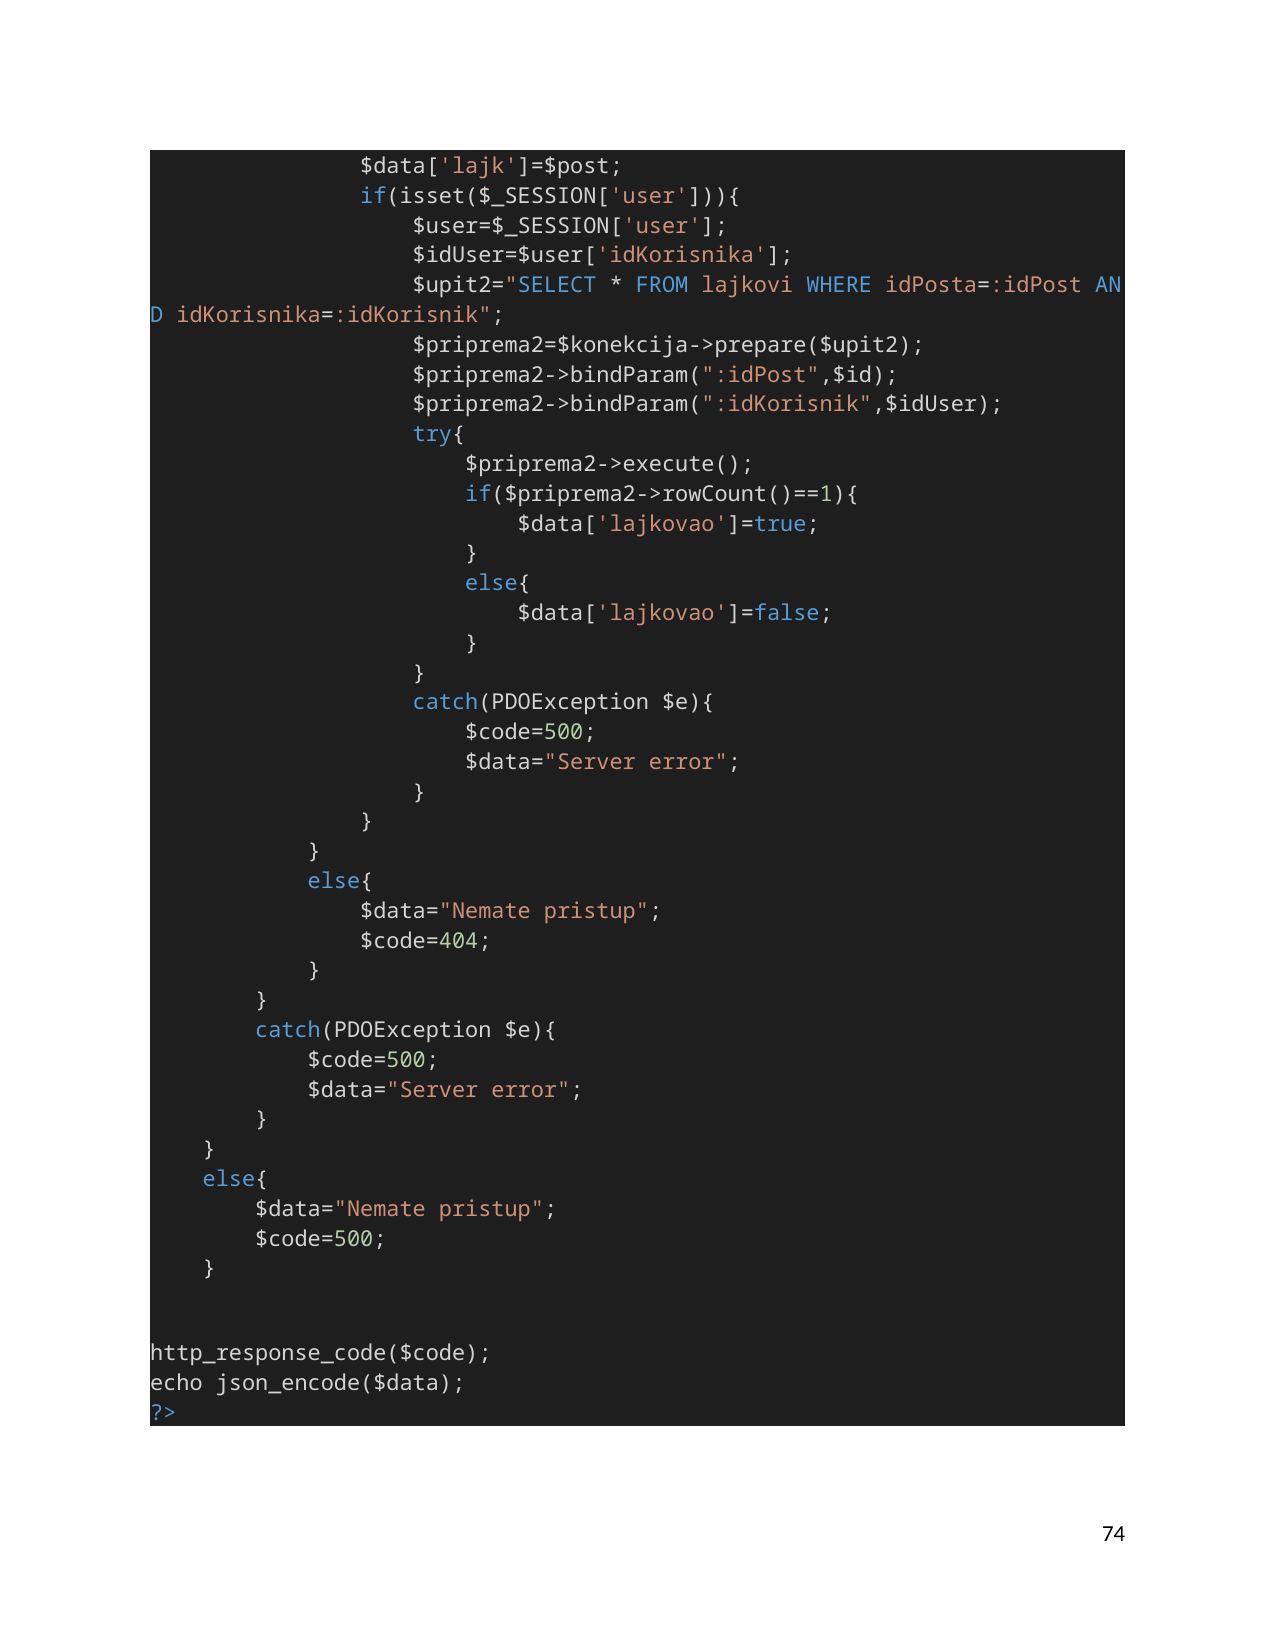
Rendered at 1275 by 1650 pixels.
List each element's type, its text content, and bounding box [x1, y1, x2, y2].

text } [150, 537, 1125, 567]
text catch(PDOException $e){ [150, 1014, 1125, 1044]
text } [150, 1103, 1125, 1133]
text $idUser=$user['idKorisnika']; [150, 239, 1125, 269]
text } [150, 627, 1125, 656]
text $data['lajkovao']=false; [150, 597, 1125, 627]
text else{ [150, 865, 1125, 895]
text } [150, 1133, 1125, 1163]
text $priprema2->execute(); [150, 448, 1125, 478]
text ?> [150, 1396, 1125, 1426]
text } [150, 805, 1125, 835]
text else{ [150, 567, 1125, 597]
text if(isset($_SESSION['user'])){ [150, 180, 1125, 209]
text $priprema2->bindParam(":idPost",$id); [150, 358, 1125, 388]
text $data="Server error"; [150, 746, 1125, 776]
text $priprema2->bindParam(":idKorisnik",$idUser); [150, 388, 1125, 418]
text try{ [150, 418, 1125, 448]
text } [150, 656, 1125, 686]
text $data="Nemate pristup"; [150, 1193, 1125, 1222]
text $priprema2=$konekcija->prepare($upit2); [150, 329, 1125, 358]
text $code=500; [150, 1044, 1125, 1073]
text http_response_code($code); [150, 1337, 1125, 1367]
text $user=$_SESSION['user']; [150, 209, 1125, 239]
text echo json_encode($data); [150, 1367, 1125, 1396]
text } [150, 776, 1125, 805]
text } [150, 954, 1125, 984]
text if($priprema2->rowCount()==1){ [150, 478, 1125, 507]
text $upit2="SELECT * FROM lajkovi WHERE idPosta=:idPost AND idKorisnika=:idKorisnik"; [150, 269, 1125, 329]
text catch(PDOException $e){ [150, 686, 1125, 716]
text $data['lajk']=$post; [150, 150, 1125, 180]
text } [150, 835, 1125, 865]
text } [150, 984, 1125, 1014]
text $data="Nemate pristup"; [150, 895, 1125, 924]
text $code=500; [150, 1222, 1125, 1252]
text $code=500; [150, 716, 1125, 746]
text $code=404; [150, 924, 1125, 954]
text $data="Server error"; [150, 1073, 1125, 1103]
text else{ [150, 1163, 1125, 1193]
text $data['lajkovao']=true; [150, 507, 1125, 537]
text } [150, 1252, 1125, 1282]
